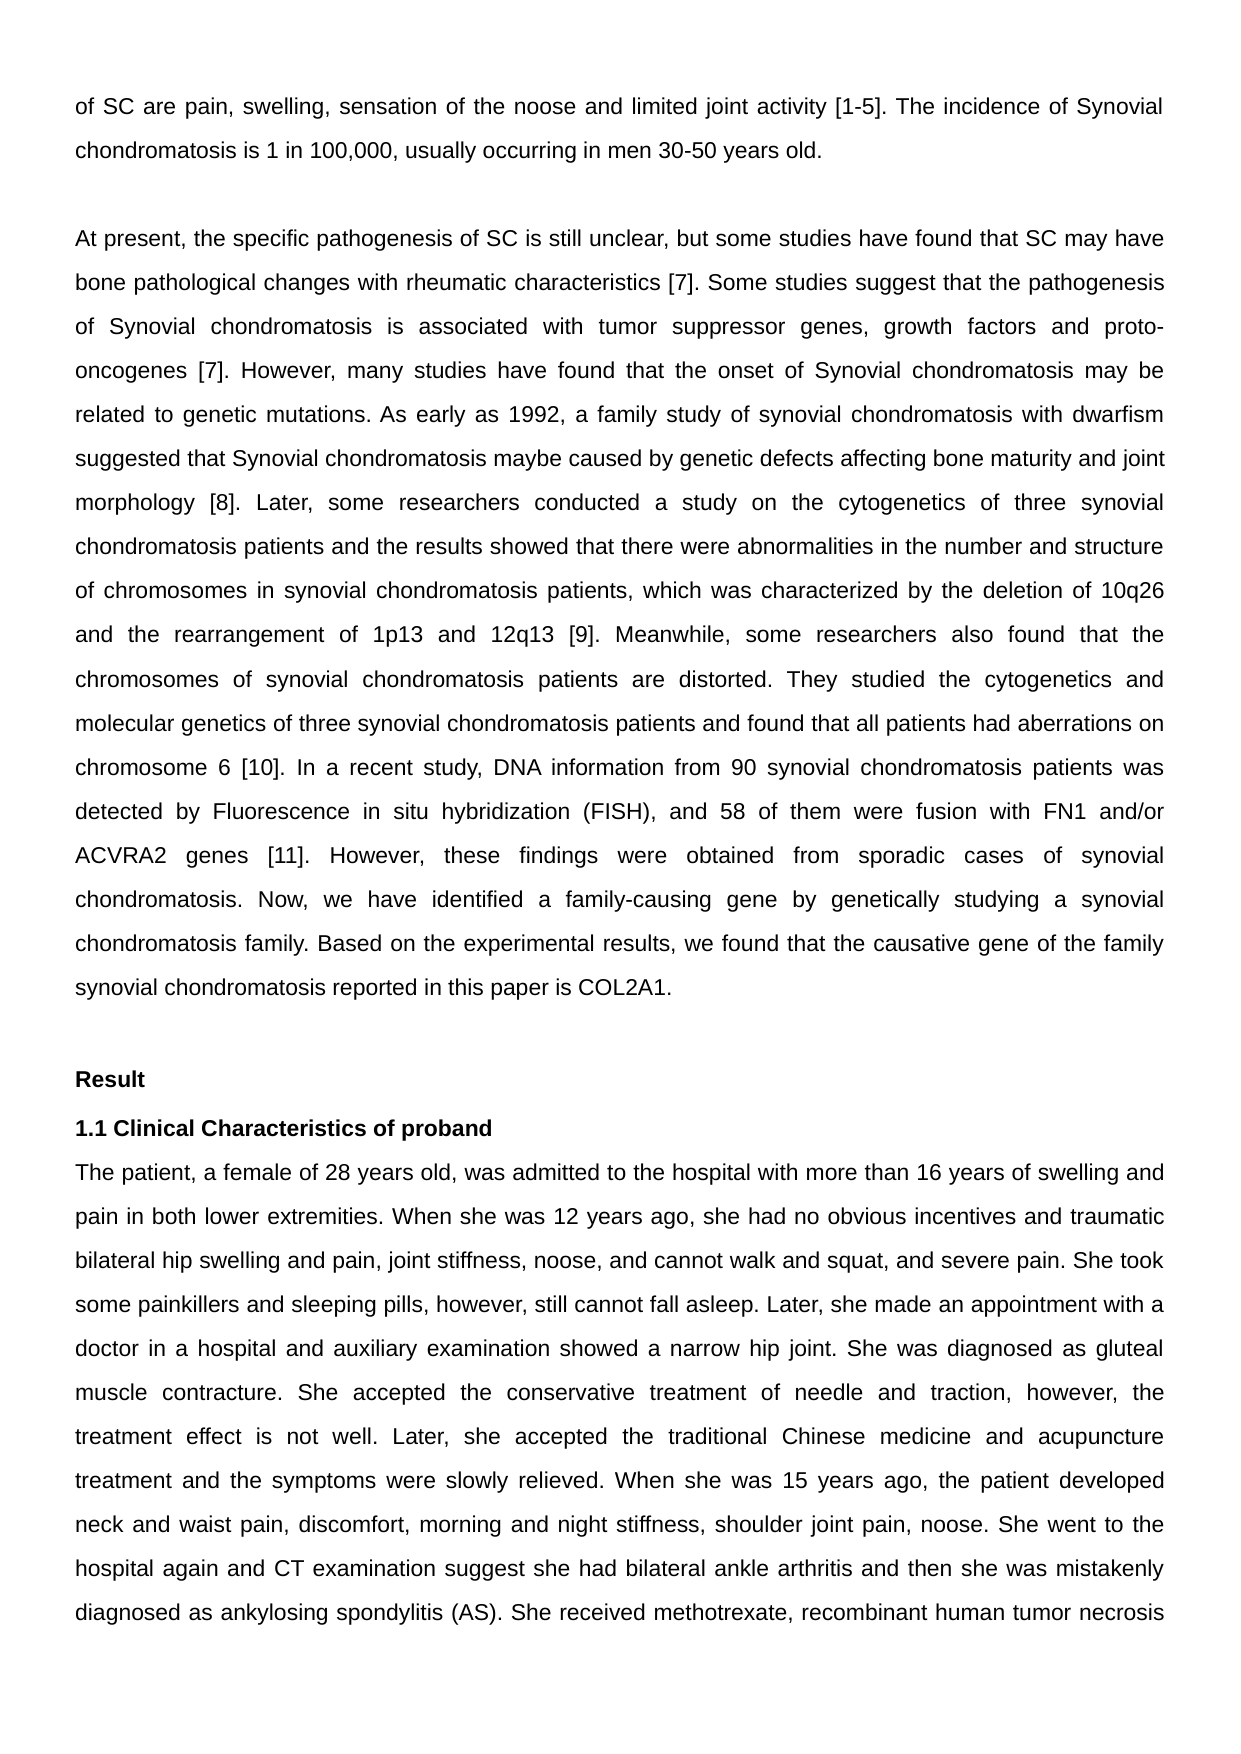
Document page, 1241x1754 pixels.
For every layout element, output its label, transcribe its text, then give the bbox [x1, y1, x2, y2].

subtitle Result [75, 1057, 1165, 1101]
subtitle 1.1 Clinical Characteristics of proband [75, 1106, 1165, 1150]
text At present, the specific pathogenesis of SC is still unclear, but some studies have found that SC may have bone pathological changes with rheumatic characteristics [7]. Some studies suggest that the pathogenesis of Synovial chondromatosis is associated with tumor suppressor genes, growth factors and proto-oncogenes [7]. However, many studies have found that the onset of Synovial chondromatosis may be related to genetic mutations. As early as 1992, a family study of synovial chondromatosis with dwarfism suggested that Synovial chondromatosis maybe caused by genetic defects affecting bone maturity and joint morphology [8]. Later, some researchers conducted a study on the cytogenetics of three synovial chondromatosis patients and the results showed that there were abnormalities in the number and structure of chromosomes in synovial chondromatosis patients, which was characterized by the deletion of 10q26 and the rearrangement of 1p13 and 12q13 [9]. Meanwhile, some researchers also found that the chromosomes of synovial chondromatosis patients are distorted. They studied the cytogenetics and molecular genetics of three synovial chondromatosis patients and found that all patients had aberrations on chromosome 6 [10]. In a recent study, DNA information from 90 synovial chondromatosis patients was detected by Fluorescence in situ hybridization (FISH), and 58 of them were fusion with FN1 and/or ACVRA2 genes [11]. However, these findings were obtained from sporadic cases of synovial chondromatosis. Now, we have identified a family-causing gene by genetically studying a synovial chondromatosis family. Based on the experimental results, we found that the causative gene of the family synovial chondromatosis reported in this paper is COL2A1. [75, 216, 1165, 1009]
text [75, 84, 1165, 172]
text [75, 1150, 1165, 1634]
